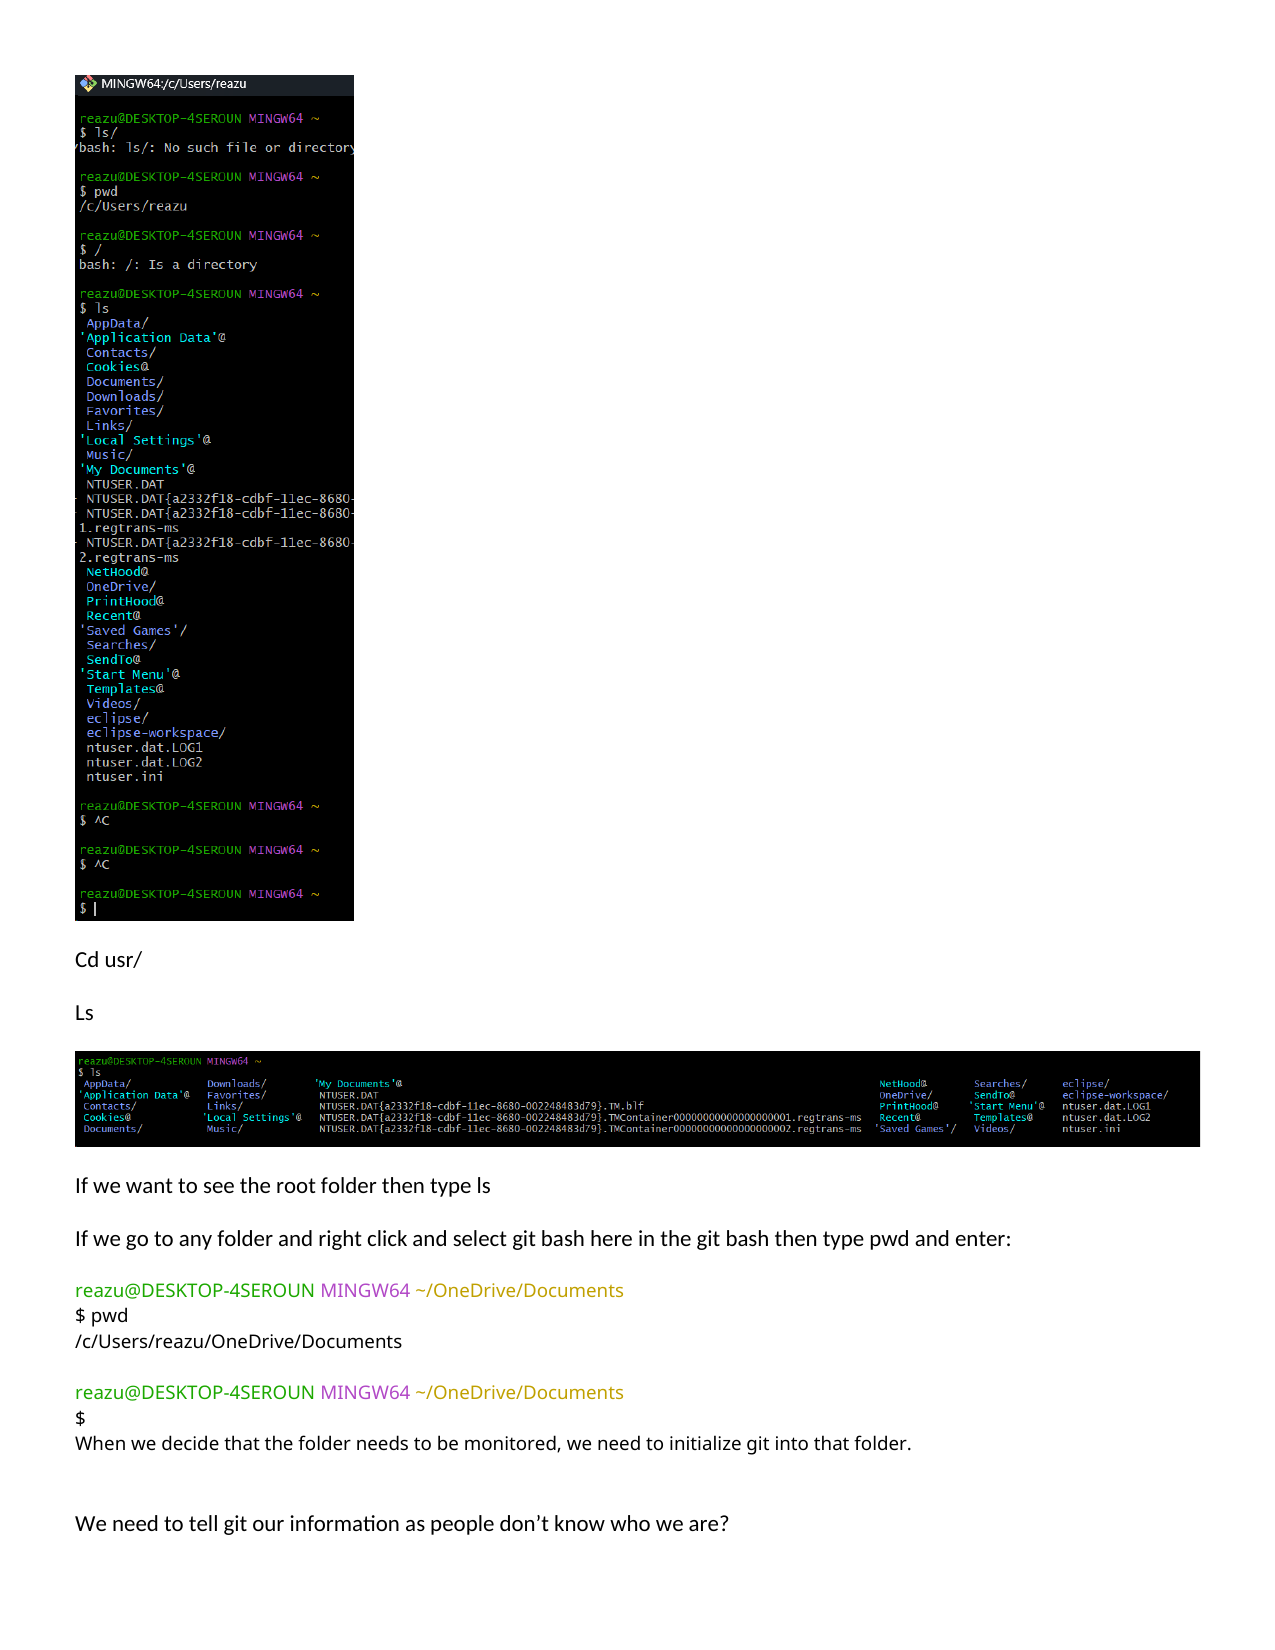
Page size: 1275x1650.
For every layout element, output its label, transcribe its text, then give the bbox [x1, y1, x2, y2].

picture [75, 1051, 1200, 1147]
text reazu@DESKTOP-4SEROUN MINGW64 ~/OneDrive/Documents [75, 1277, 1200, 1303]
text Cd usr/ [75, 945, 1200, 973]
text When we decide that the folder needs to be monitored, we need to initialize git into that folder. [75, 1430, 1200, 1456]
text $ pwd [75, 1303, 1200, 1328]
text reazu@DESKTOP-4SEROUN MINGW64 ~/OneDrive/Documents [75, 1379, 1200, 1405]
picture [75, 75, 354, 921]
text If we want to see the root folder then type ls [75, 1171, 1200, 1199]
text We need to tell git our information as people don’t know who we are? [75, 1509, 1200, 1537]
text Ls [75, 998, 1200, 1026]
text If we go to any folder and right click and select git bash here in the git bash then type pwd and enter: [75, 1224, 1200, 1252]
text $ [75, 1405, 1200, 1430]
text /c/Users/reazu/OneDrive/Documents [75, 1328, 1200, 1354]
